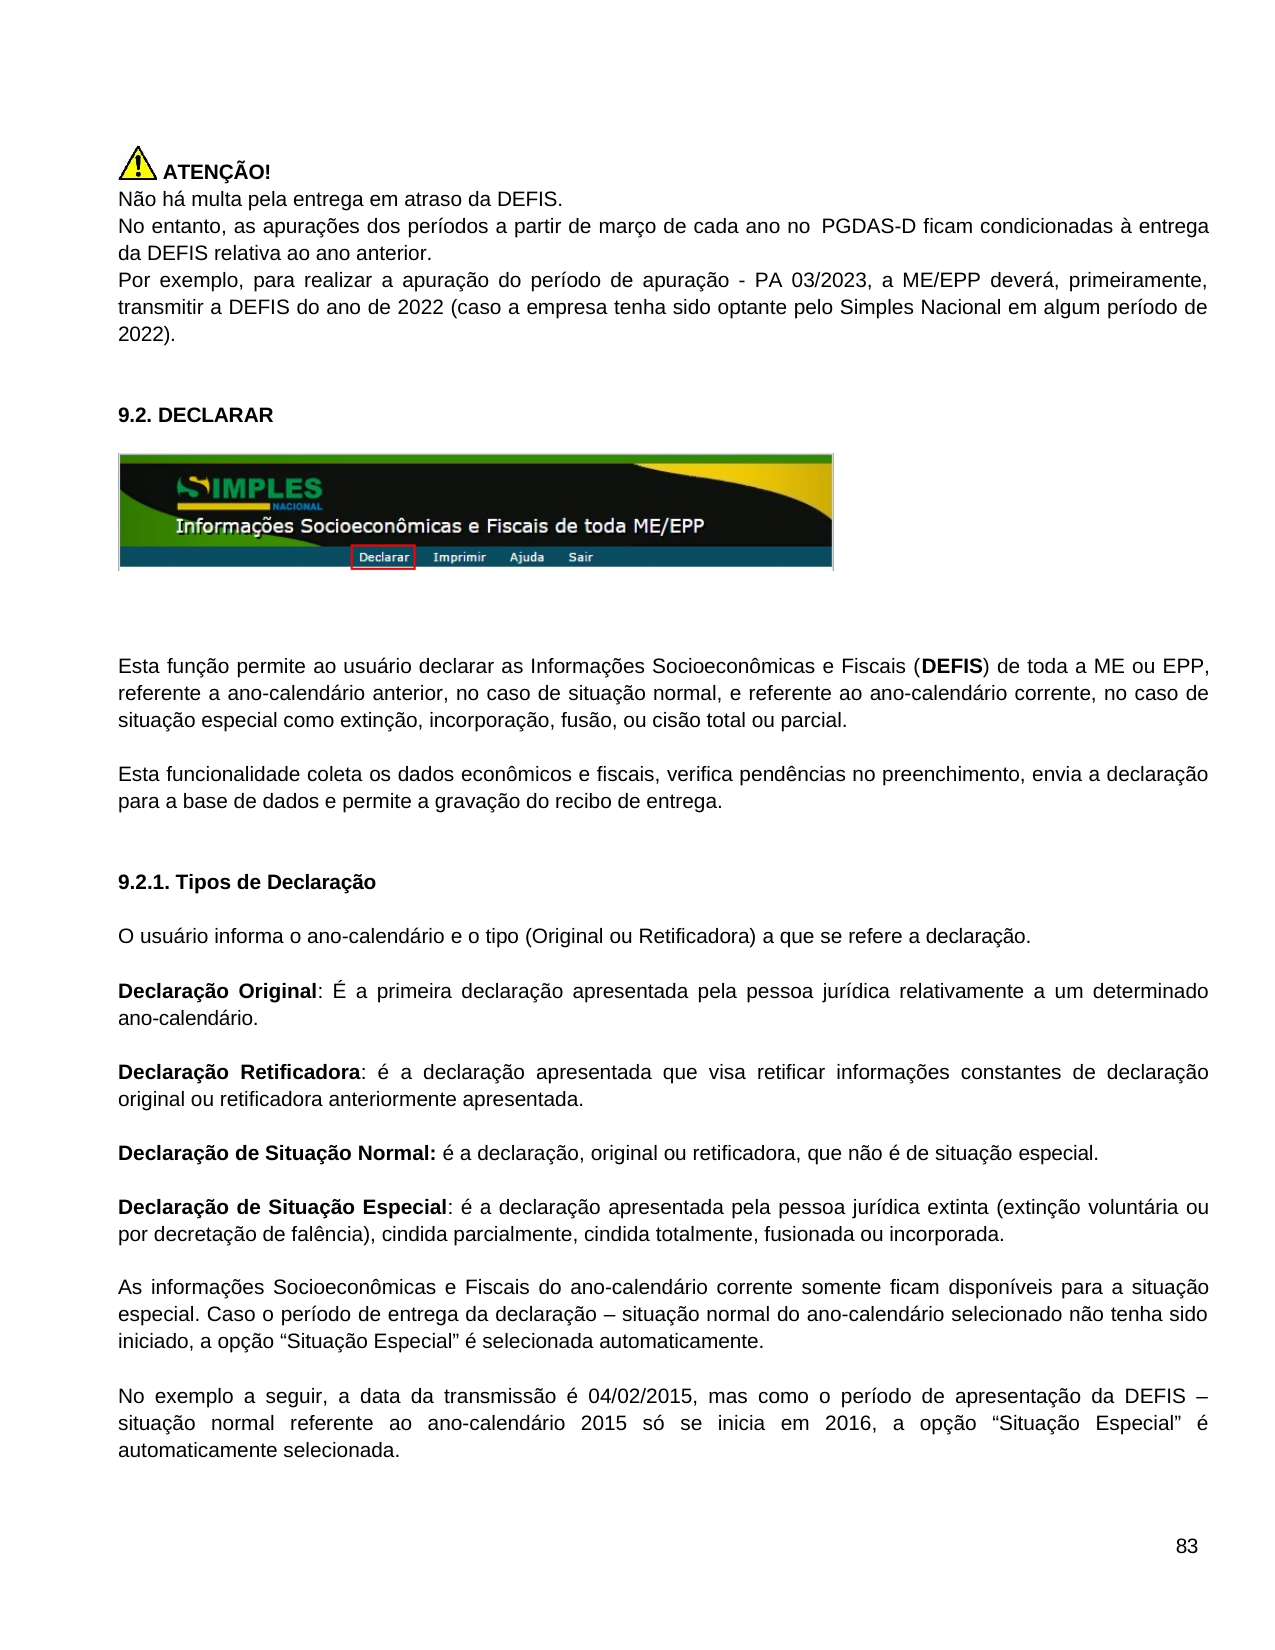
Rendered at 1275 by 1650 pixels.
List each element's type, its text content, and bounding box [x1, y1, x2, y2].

text Declaração de Situação Normal: é a declaração, original ou retificadora, que não é de situação especial. [118, 1141, 1233, 1164]
text As informações Socioeconômicas e Fiscais do ano-calendário corrente somente ficam disponíveis para a situação especial. Caso o período de entrega da declaração – situação normal do ano-calendário selecionado não tenha sido iniciado, a opção “Situação Especial” é selecionada automaticamente. [118, 1275, 1210, 1353]
text O usuário informa o ano-calendário e o tipo (Original ou Retificadora) a que se refere a declaração. [118, 924, 1233, 948]
picture [118, 145, 157, 180]
subtitle ATENÇÃO! [163, 160, 1233, 184]
text Declaração Retificadora: é a declaração apresentada que visa retificar informações constantes de declaração original ou retificadora anteriormente apresentada. [118, 1059, 1210, 1111]
text Declaração Original: É a primeira declaração apresentada pela pessoa jurídica relativamente a um determinado ano-calendário. [118, 978, 1210, 1029]
picture [118, 453, 835, 571]
text No exemplo a seguir, a data da transmissão é 04/02/2015, mas como o período de apresentação da DEFIS – situação normal referente ao ano-calendário 2015 só se inicia em 2016, a opção “Situação Especial” é automaticamente selecionada. [118, 1383, 1210, 1461]
subtitle DECLARAR [118, 403, 1233, 427]
text Esta função permite ao usuário declarar as Informações Socioeconômicas e Fiscais (DEFIS) de toda a ME ou EPP, referente a ano-calendário anterior, no caso de situação normal, e referente ao ano-calendário corrente, no caso de situação especial como extinção, incorporação, fusão, ou cisão total ou parcial. [118, 654, 1210, 732]
text Declaração de Situação Especial: é a declaração apresentada pela pessoa jurídica extinta (extinção voluntária ou por decretação de falência), cindida parcialmente, cindida totalmente, fusionada ou incorporada. [118, 1195, 1210, 1246]
text Não há multa pela entrega em atraso da DEFIS. [118, 187, 1233, 211]
subtitle Tipos de Declaração [118, 870, 1233, 894]
text No entanto, as apurações dos períodos a partir de março de cada ano no PGDAS-D ficam condicionadas à entrega da DEFIS relativa ao ano anterior. [118, 214, 1210, 265]
text Por exemplo, para realizar a apuração do período de apuração - PA 03/2023, a ME/EPP deverá, primeiramente, transmitir a DEFIS do ano de 2022 (caso a empresa tenha sido optante pelo Simples Nacional em algum período de 2022). [118, 268, 1210, 346]
text Esta funcionalidade coleta os dados econômicos e fiscais, verifica pendências no preenchimento, envia a declaração para a base de dados e permite a gravação do recibo de entrega. [118, 762, 1210, 813]
